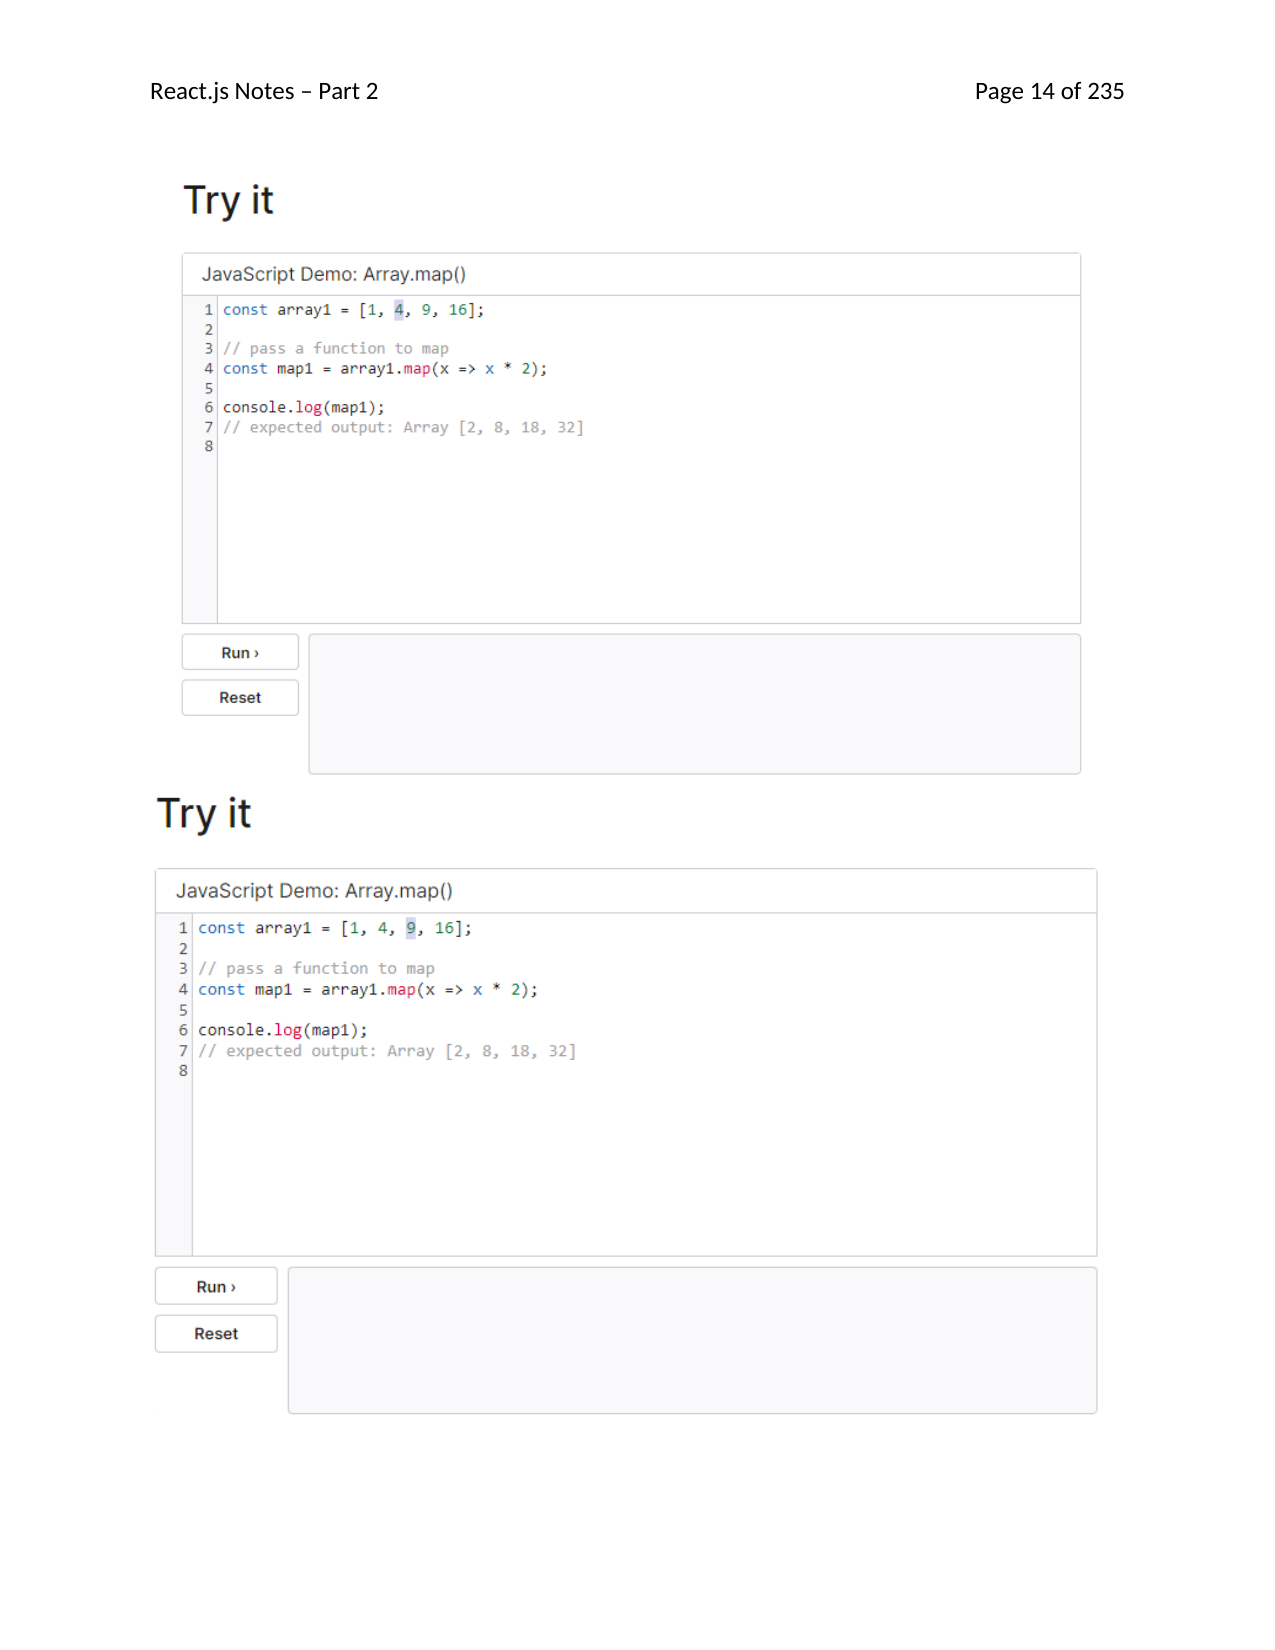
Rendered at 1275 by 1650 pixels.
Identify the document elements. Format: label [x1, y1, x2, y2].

picture [150, 150, 1125, 1439]
